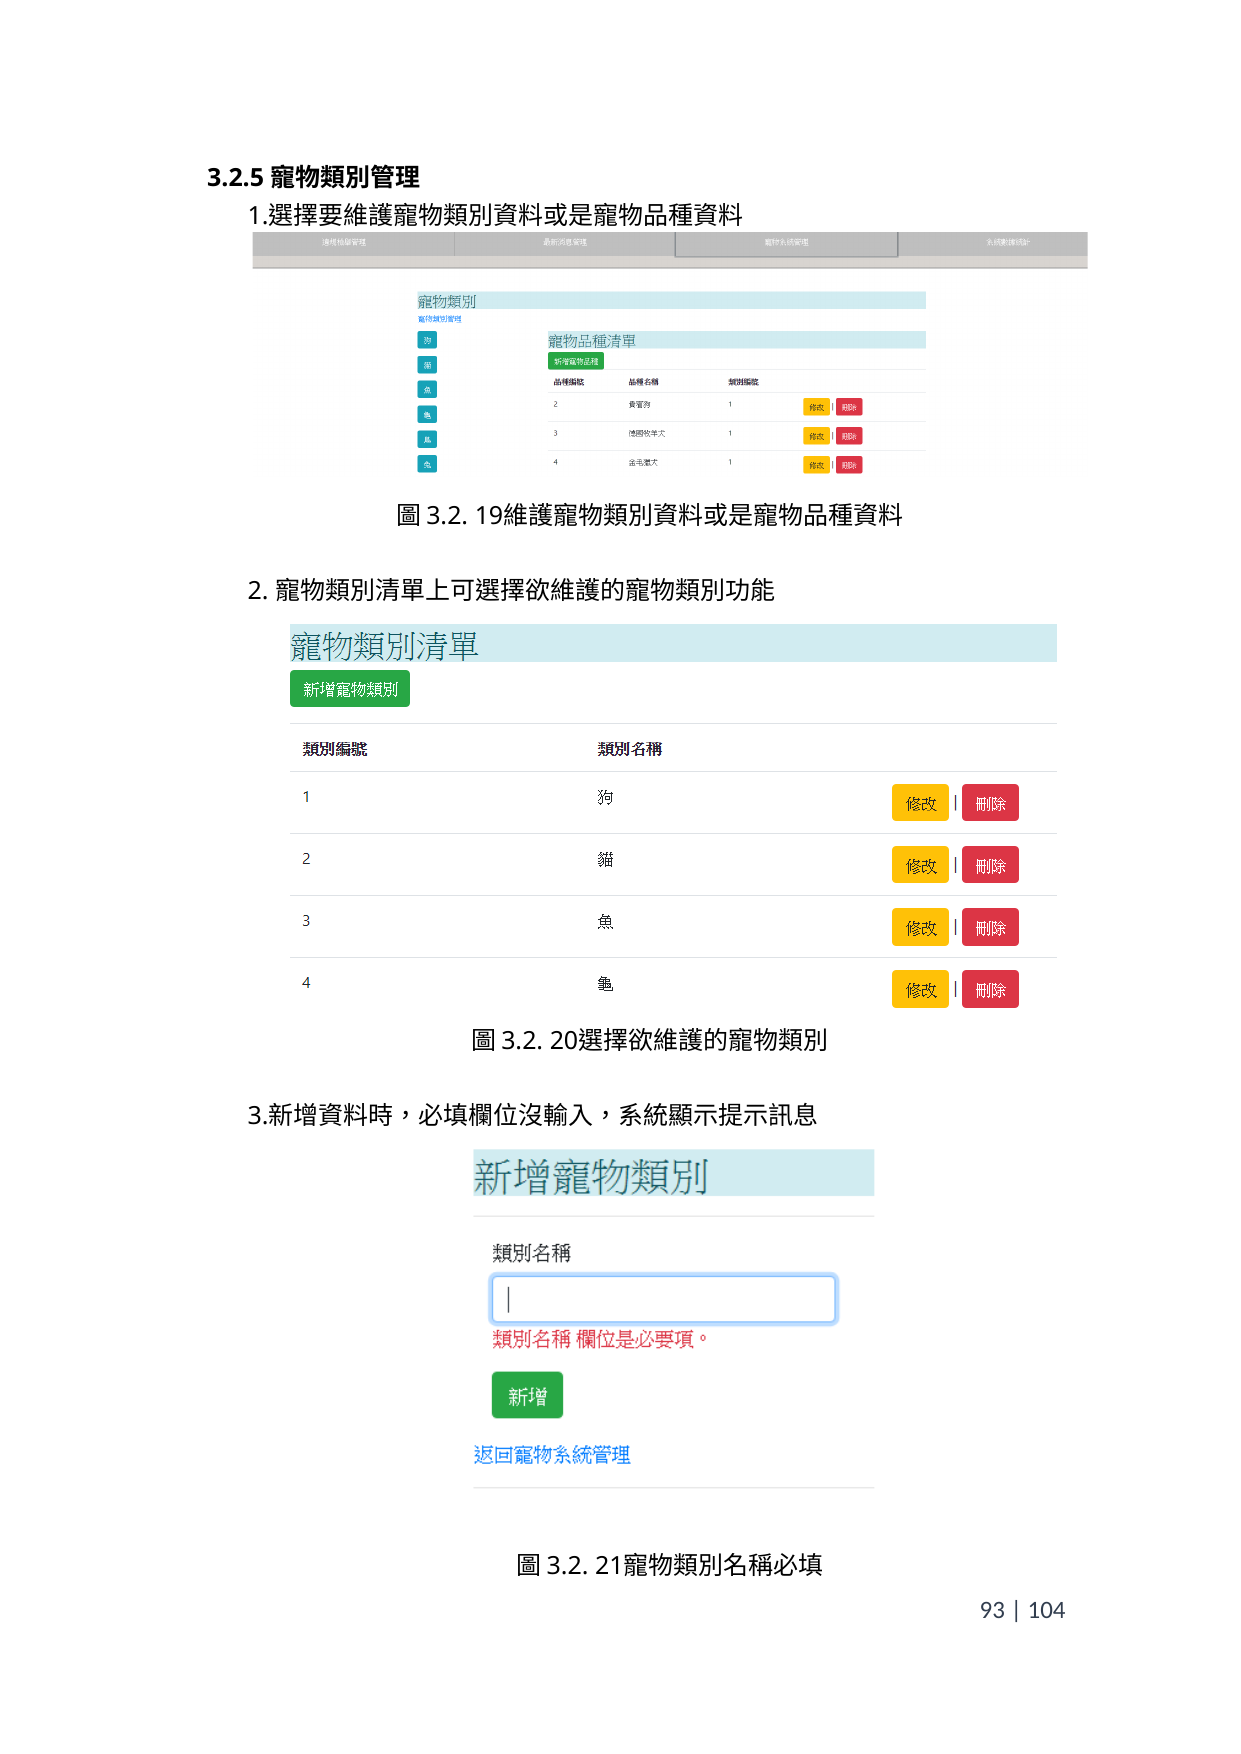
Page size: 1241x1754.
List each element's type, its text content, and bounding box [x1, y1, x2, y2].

picture [282, 607, 1057, 1016]
list 1.選擇要維護寵物類別資料或是寵物品種資料 [247, 194, 1092, 232]
subtitle 3.2.5 寵物類別管理 [207, 157, 1092, 194]
list 圖3.2. 21寵物類別名稱必填 [247, 1544, 1092, 1582]
picture [465, 1132, 875, 1513]
list 3.新增資料時，必填欄位沒輸入，系統顯示提示訊息 [247, 1094, 1092, 1132]
text 圖3.2. 19維護寵物類別資料或是寵物品種資料 [207, 494, 1092, 532]
picture [252, 232, 1088, 477]
list 2. 寵物類別清單上可選擇欲維護的寵物類別功能 [247, 569, 1092, 607]
text 圖3.2. 20選擇欲維護的寵物類別 [207, 1019, 1092, 1057]
